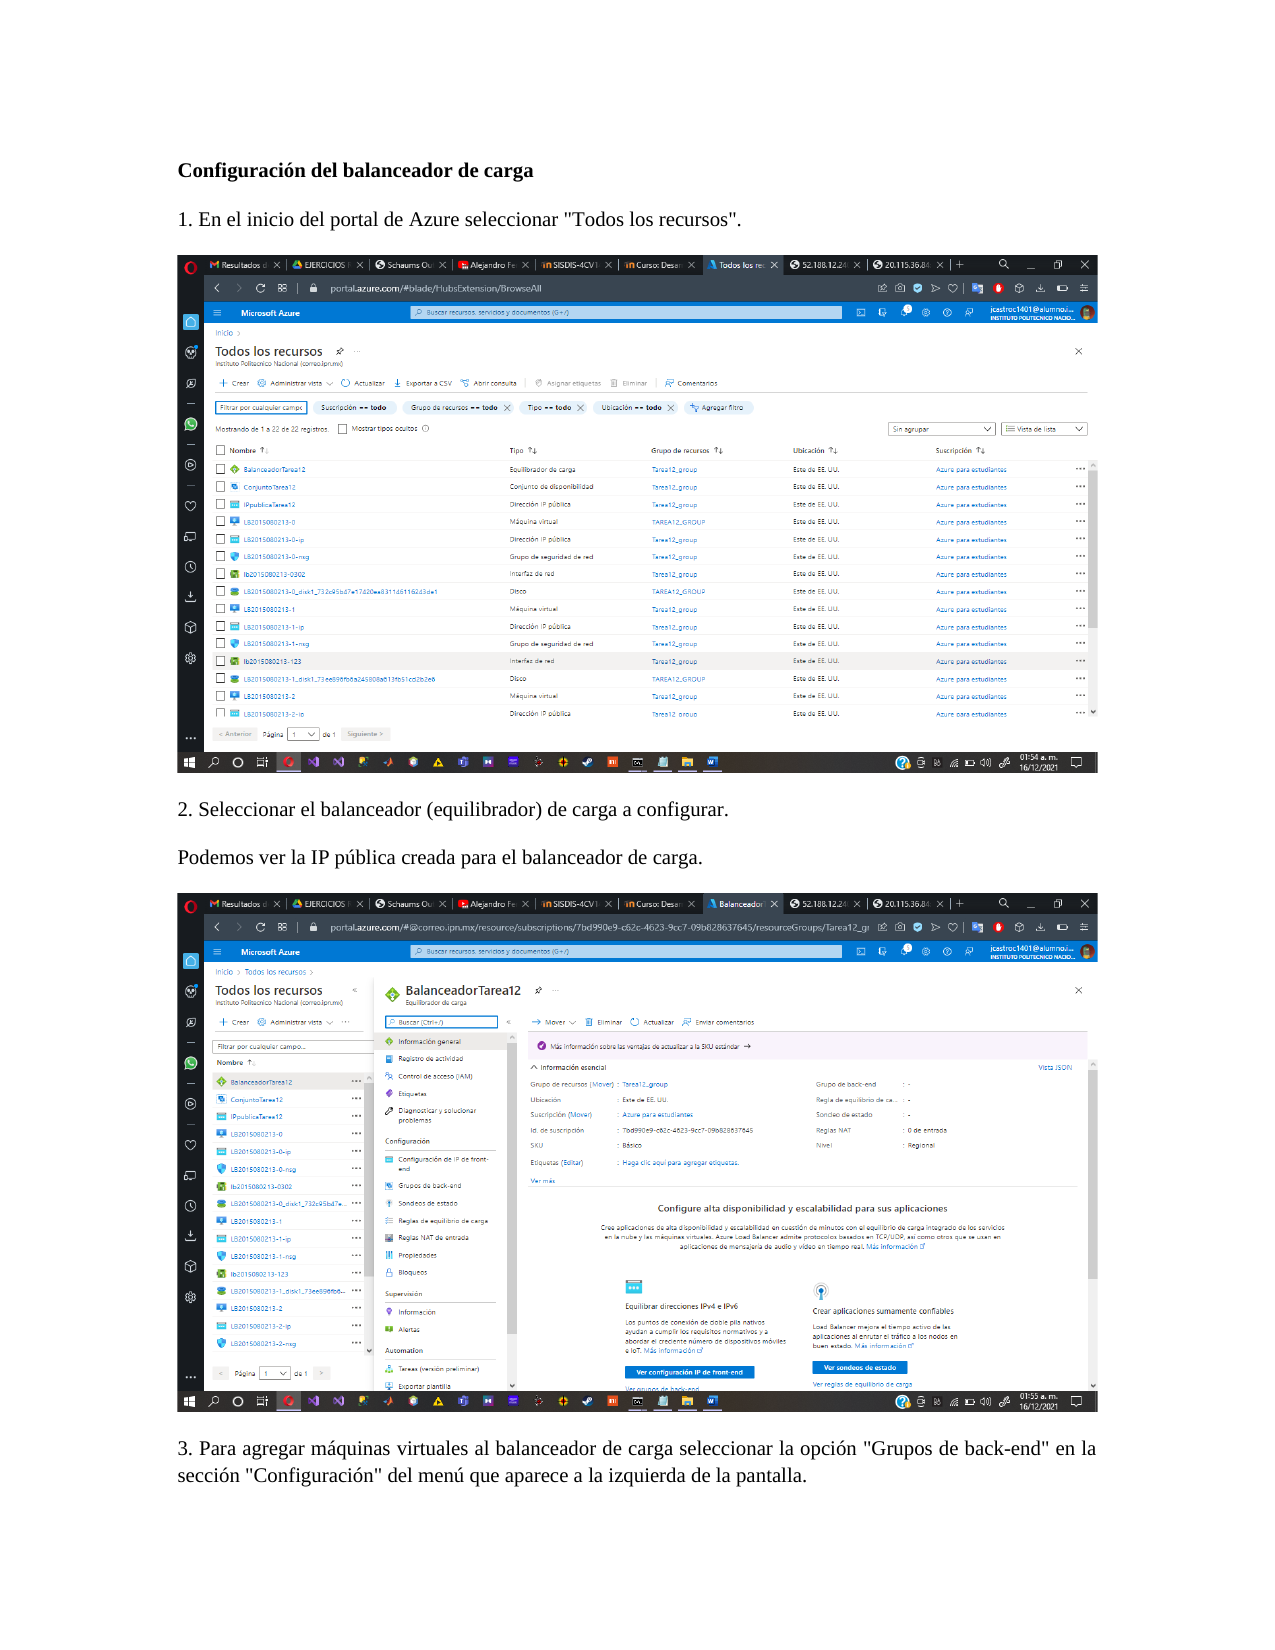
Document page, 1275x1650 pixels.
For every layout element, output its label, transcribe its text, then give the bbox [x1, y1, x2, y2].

picture [177, 893, 1098, 1412]
text Podemos ver la IP pública creada para el balanceador de carga. [177, 845, 1098, 869]
text 2. Seleccionar el balanceador (equilibrador) de carga a configurar. [177, 797, 1098, 821]
text Configuración del balanceador de carga [177, 158, 1098, 182]
text 3. Para agregar máquinas virtuales al balanceador de carga seleccionar la opción "Grupos de back-end" en la sección "Configuración" del menú que aparece a la izquierda de la pantalla. [177, 1436, 1098, 1487]
picture [177, 255, 1098, 773]
text 1. En el inicio del portal de Azure seleccionar "Todos los recursos". [177, 206, 1098, 231]
